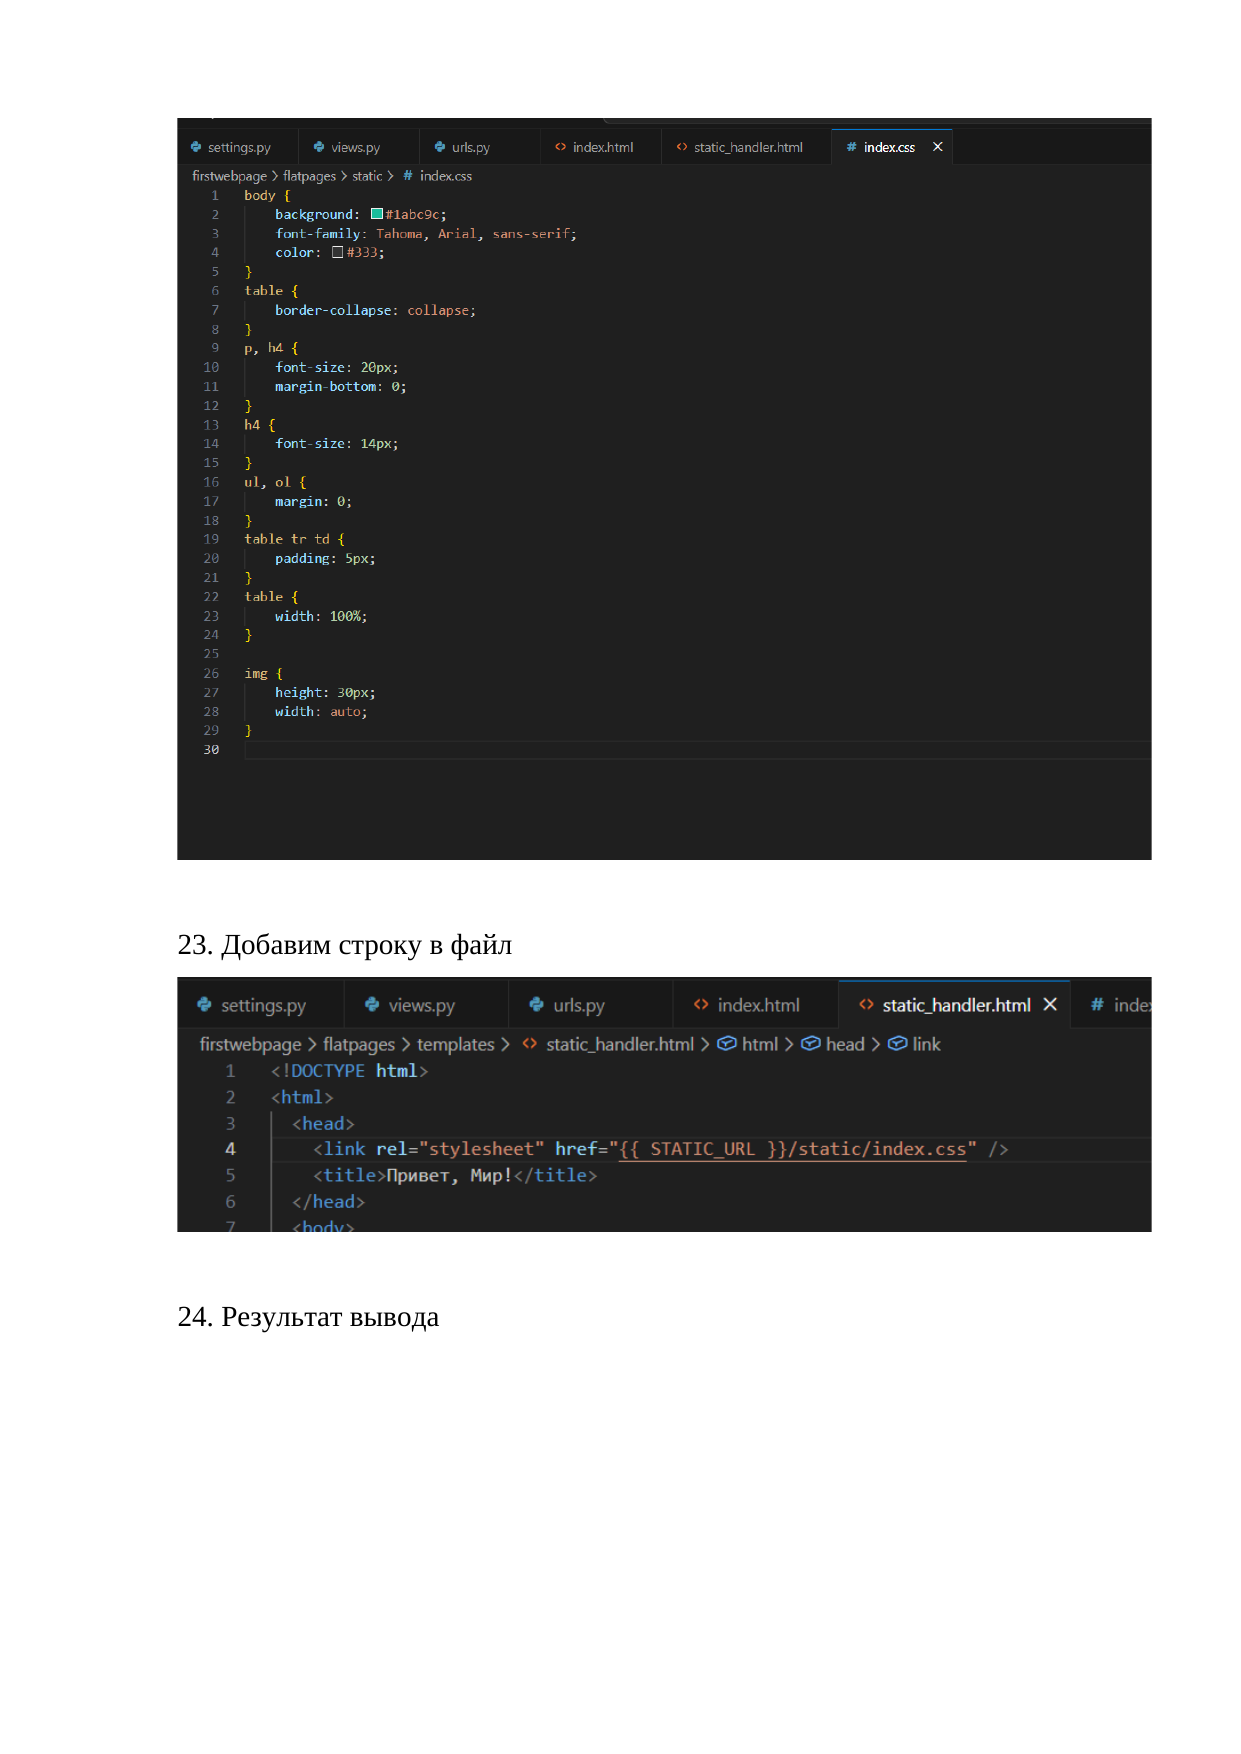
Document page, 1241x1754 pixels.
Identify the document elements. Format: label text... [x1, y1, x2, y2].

picture [177, 977, 1152, 1232]
text 23. Добавим строку в файл [177, 927, 1152, 960]
text 24. Результат вывода [177, 1299, 1152, 1332]
picture [177, 118, 1152, 860]
